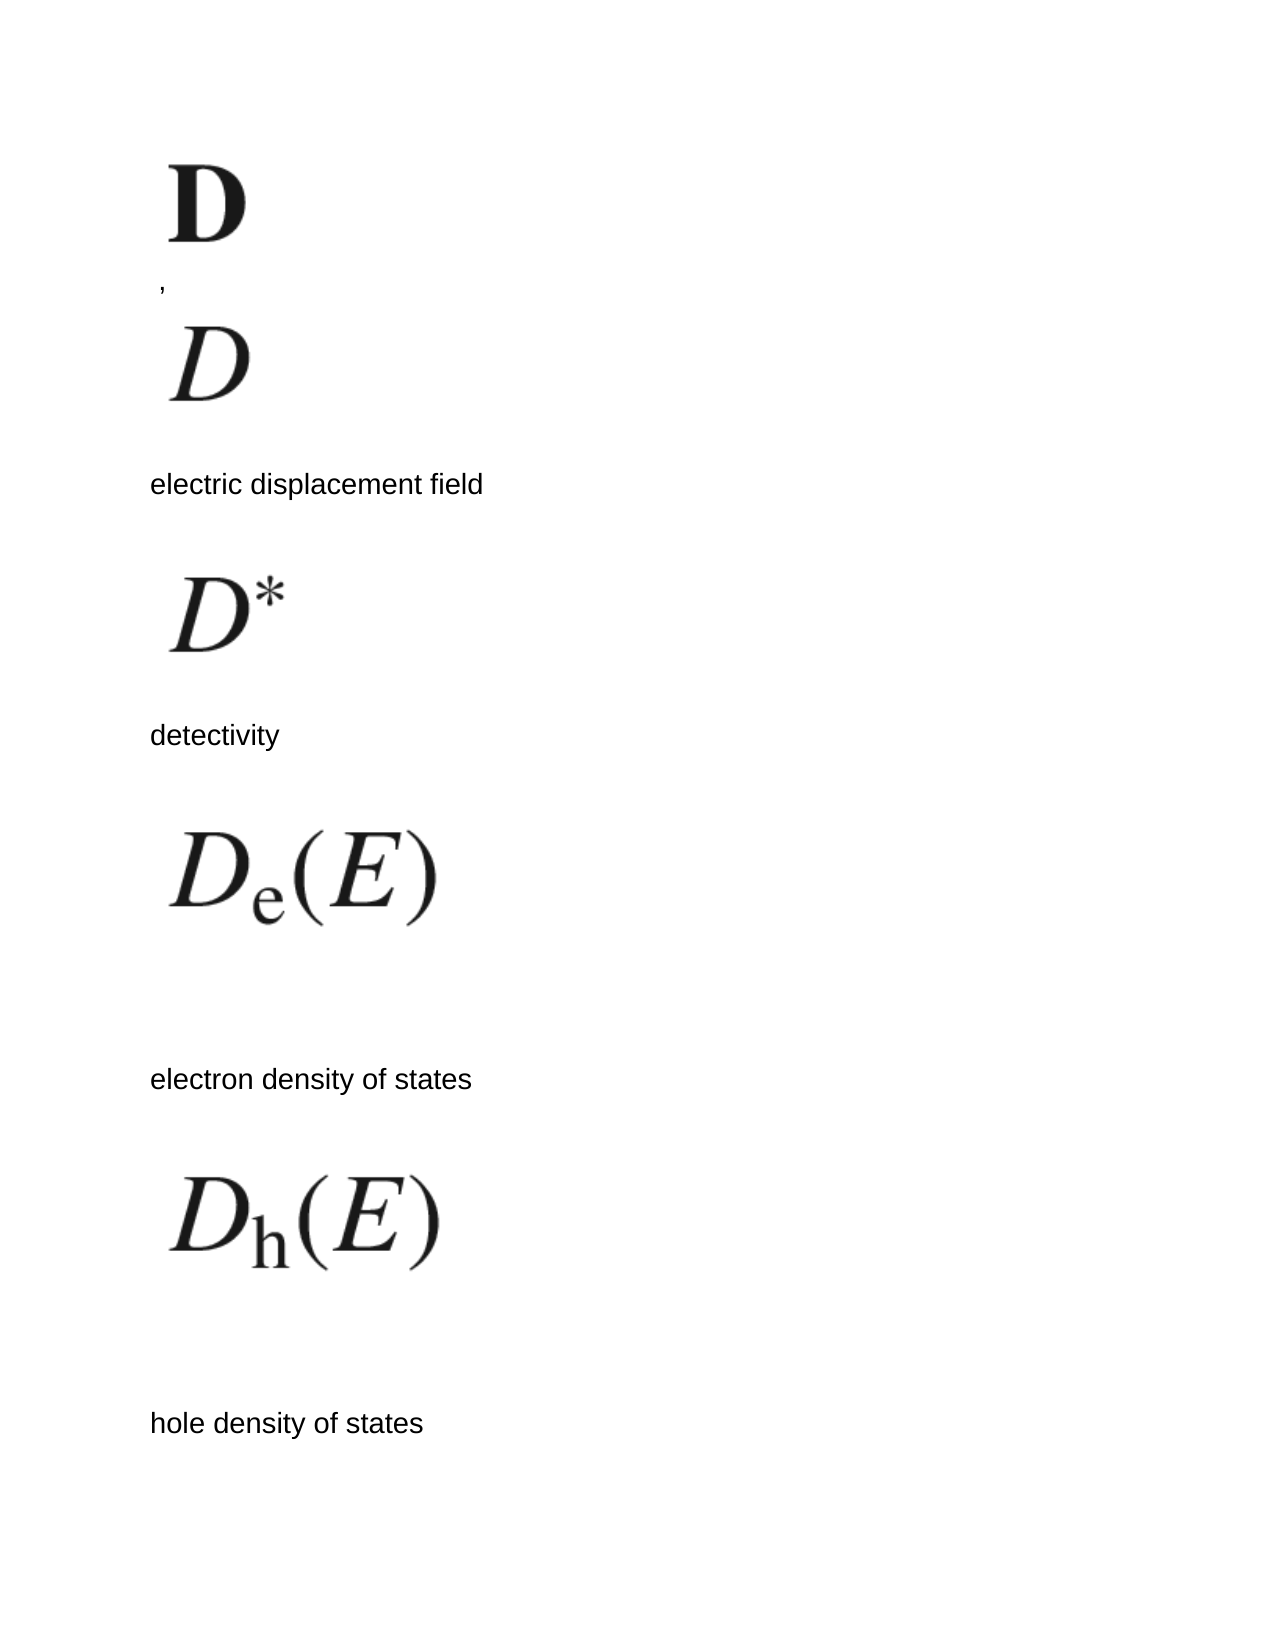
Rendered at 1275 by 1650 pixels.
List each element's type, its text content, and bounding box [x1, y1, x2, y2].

text detectivity [150, 718, 1125, 751]
text hole density of states [150, 1406, 1125, 1440]
picture [150, 308, 260, 409]
text electron density of states [150, 1062, 1125, 1096]
picture [150, 559, 299, 660]
picture [150, 1154, 452, 1348]
text electric displacement field [150, 467, 1125, 501]
picture [150, 809, 449, 1004]
picture [150, 150, 257, 250]
text , [150, 262, 1125, 296]
